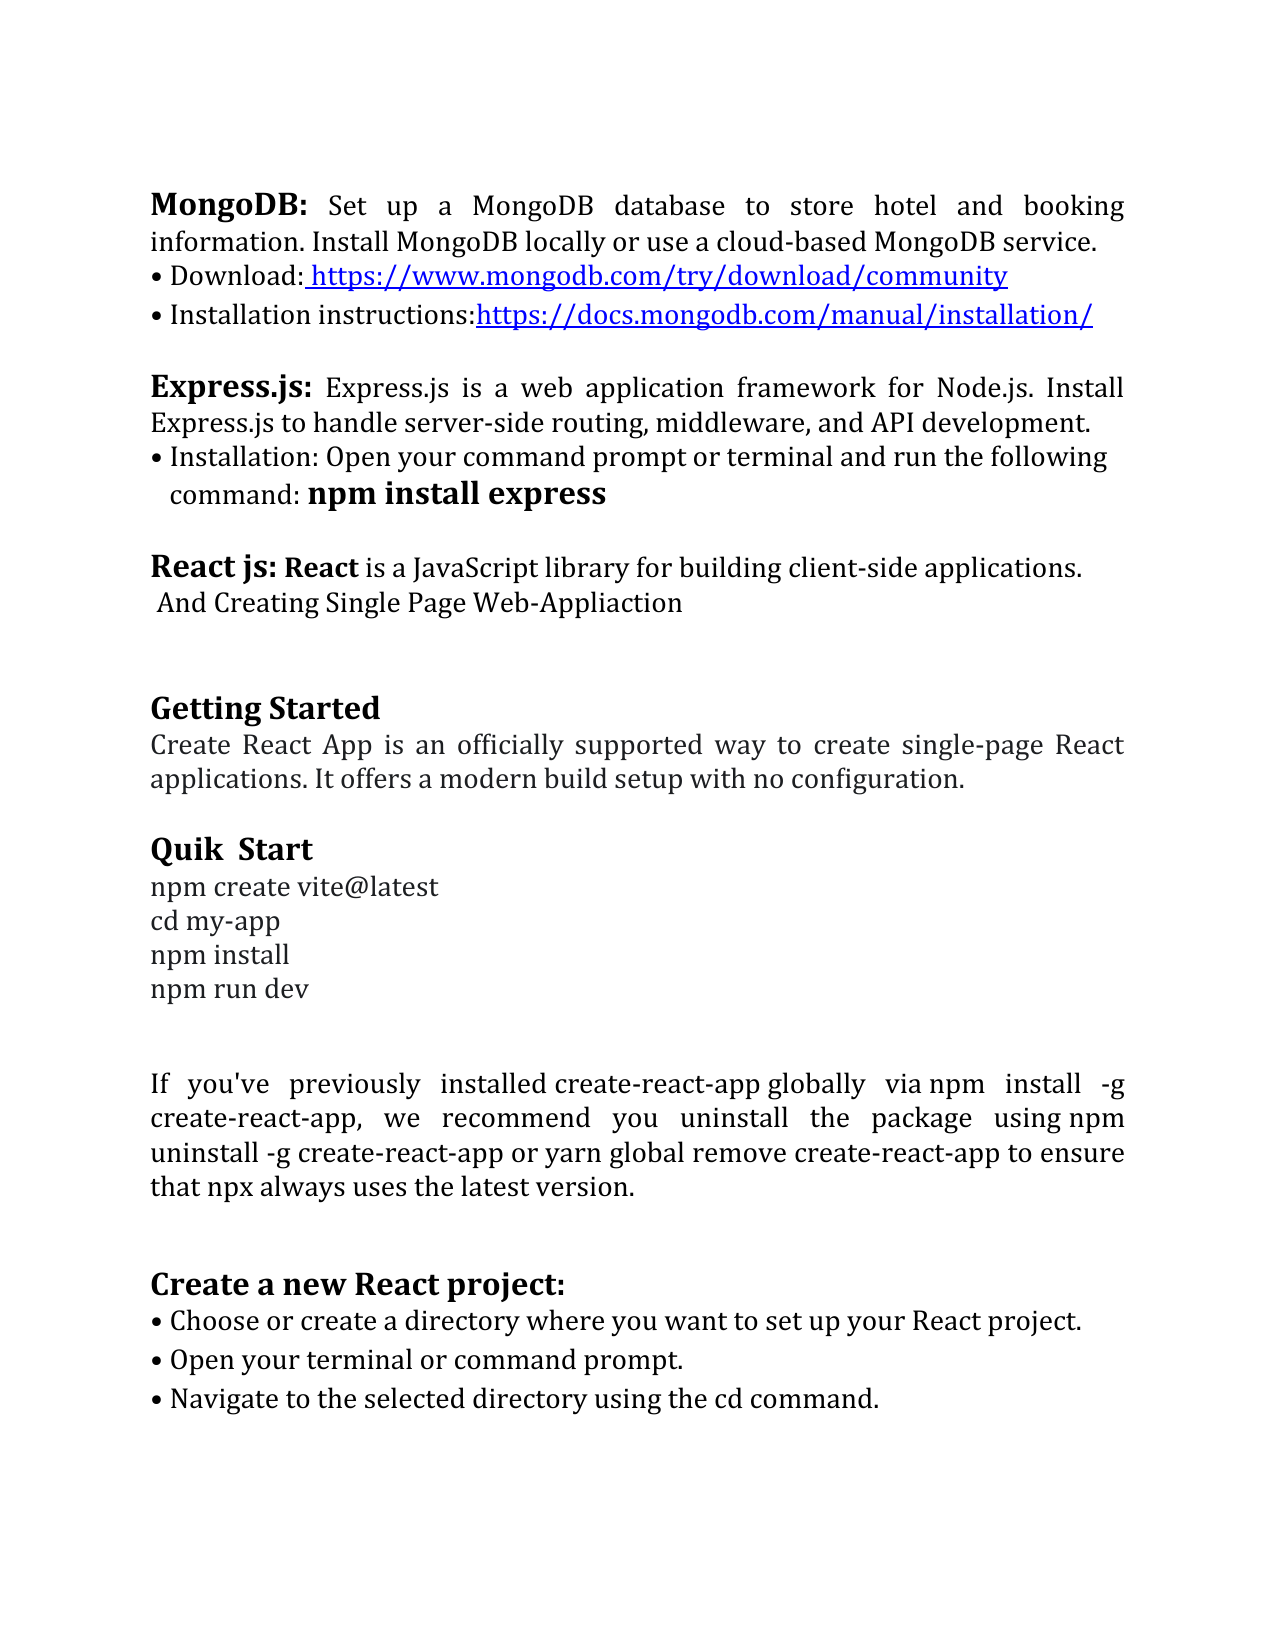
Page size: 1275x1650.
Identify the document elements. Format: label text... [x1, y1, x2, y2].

text npm create vite@latest [150, 868, 1125, 902]
text Create a new React project: [150, 1264, 1125, 1303]
text Getting Started [150, 688, 1125, 727]
text • Navigate to the selected directory using the cd command. [150, 1381, 1125, 1415]
text Create React App is an officially supported way to create single-page React applications. It offers a modern build setup with no configuration. [150, 727, 1125, 795]
text • Installation: Open your command prompt or terminal and run the following [150, 439, 1125, 473]
text • Installation instructions:https://docs.mongodb.com/manual/installation/ [150, 297, 1125, 331]
text • Download: https://www.mongodb.com/try/download/community [150, 257, 1125, 292]
text Quik Start [150, 829, 1125, 868]
text npm install [150, 937, 1125, 971]
text And Creating Single Page Web-Appliaction [150, 585, 1125, 619]
text cd my-app [150, 902, 1125, 937]
text MongoDB: Set up a MongoDB database to store hotel and booking information. Install MongoDB locally or use a cloud-based MongoDB service. [150, 184, 1125, 257]
text • Choose or create a directory where you want to set up your React project. [150, 1303, 1125, 1337]
text Express.js: Express.js is a web application framework for Node.js. Install Express.js to handle server-side routing, middleware, and API development. [150, 365, 1125, 439]
text React js: React is a JavaScript library for building client-side applications. [150, 546, 1125, 585]
text • Open your terminal or command prompt. [150, 1342, 1125, 1376]
text npm run dev [150, 971, 1125, 1005]
text command: npm install express [150, 473, 1125, 512]
text If you've previously installed create-react-app globally via npm install -g create-react-app, we recommend you uninstall the package using npm uninstall -g create-react-app or yarn global remove create-react-app to ensure that npx always uses the latest version. [150, 1066, 1125, 1203]
